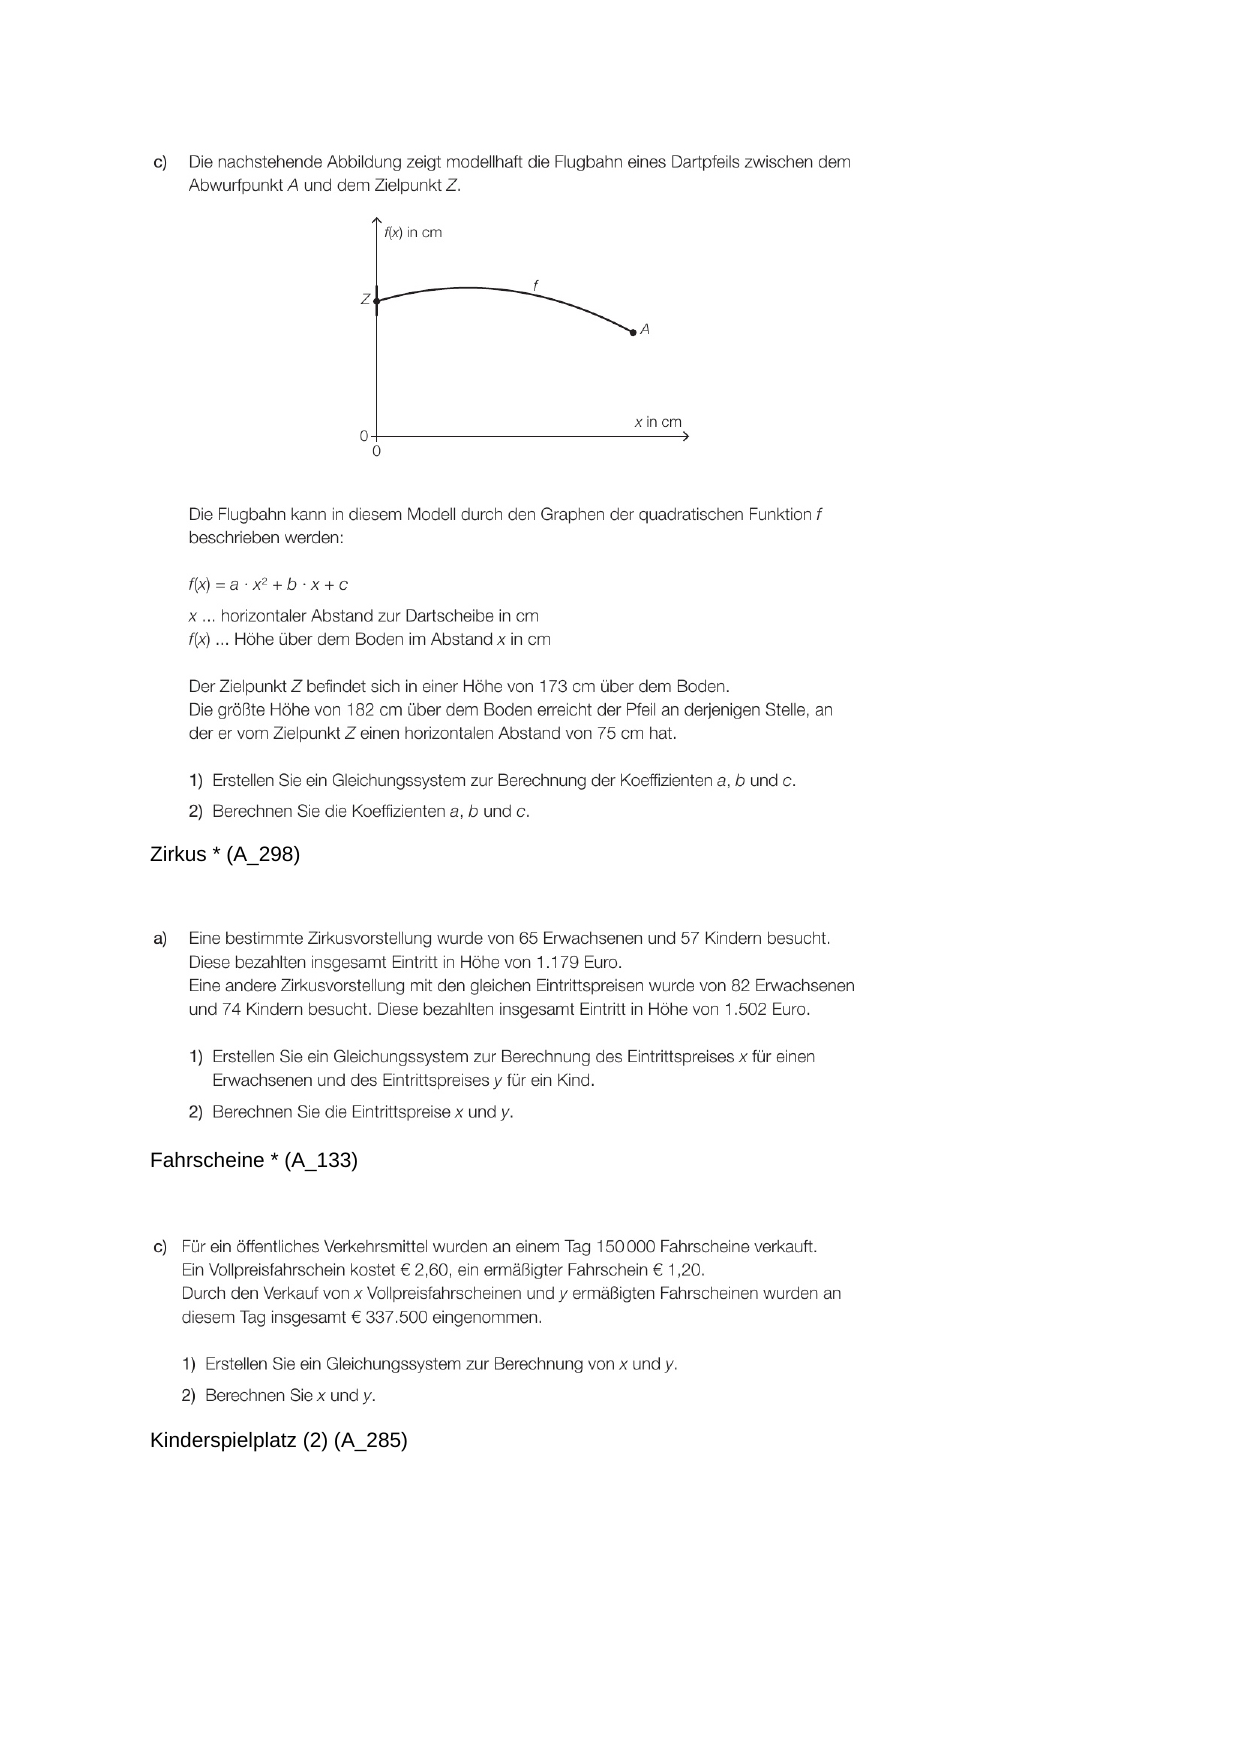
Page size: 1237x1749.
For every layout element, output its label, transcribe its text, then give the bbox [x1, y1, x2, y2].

text Zirkus * (A_298) [150, 842, 1086, 866]
picture [150, 1233, 859, 1409]
picture [150, 149, 859, 824]
text Fahrscheine * (A_133) [150, 1148, 1086, 1172]
picture [150, 926, 859, 1130]
text Kinderspielplatz (2) (A_285) [150, 1428, 1086, 1452]
